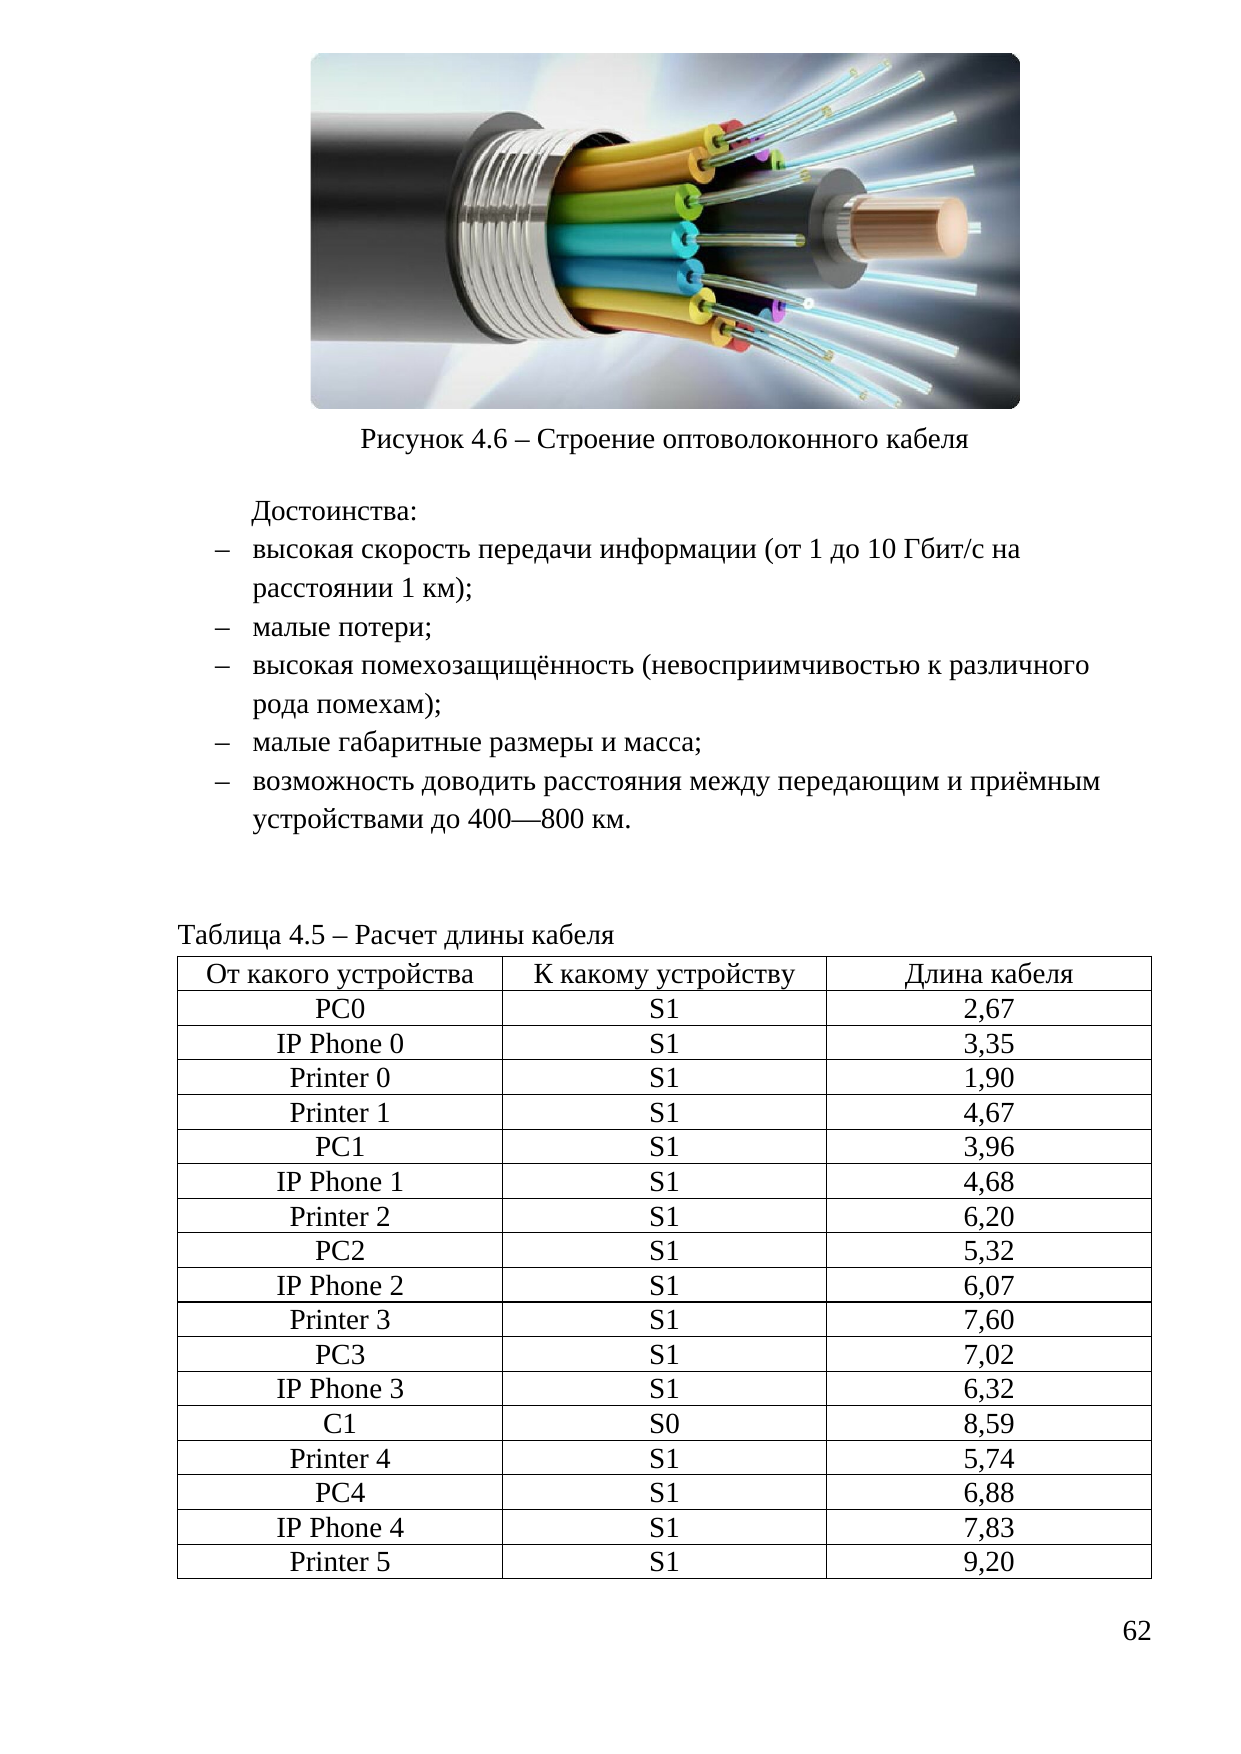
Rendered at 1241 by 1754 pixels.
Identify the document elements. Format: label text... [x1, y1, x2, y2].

table_cell S1 [503, 991, 826, 1025]
table_cell S1 [503, 1130, 826, 1163]
table_cell S1 [503, 1164, 826, 1198]
table_cell S1 [503, 1441, 826, 1474]
table_cell 3,96 [827, 1130, 1151, 1163]
table_cell Printer 0 [178, 1060, 502, 1094]
table_cell 4,67 [827, 1095, 1151, 1128]
table_header От какого устройства [178, 957, 502, 990]
table_cell S0 [503, 1406, 826, 1440]
list малые габаритные размеры и масса; [215, 724, 1152, 758]
table_cell 5,32 [827, 1233, 1151, 1267]
table_cell S1 [503, 1303, 826, 1336]
table_cell S1 [503, 1060, 826, 1094]
text Таблица 4.5 – Расчет длины кабеля [177, 917, 1152, 951]
table_cell S1 [503, 1545, 826, 1578]
table_header Длина кабеля [827, 957, 1151, 990]
table_cell 7,02 [827, 1337, 1151, 1371]
table_cell S1 [503, 1199, 826, 1232]
table_cell 6,32 [827, 1372, 1151, 1405]
table_cell S1 [503, 1268, 826, 1301]
table_cell IP Phone 1 [178, 1164, 502, 1198]
table_cell 9,20 [827, 1545, 1151, 1578]
list высокая скорость передачи информации (от 1 до 10 Гбит/с на расстоянии 1 км); [215, 532, 1152, 604]
table_cell IP Phone 2 [178, 1268, 502, 1301]
table_cell S1 [503, 1337, 826, 1371]
table_cell Printer 1 [178, 1095, 502, 1128]
table_cell 4,68 [827, 1164, 1151, 1198]
table_cell Printer 4 [178, 1441, 502, 1474]
table_header К какому устройству [503, 957, 826, 990]
table_cell 6,88 [827, 1475, 1151, 1509]
text Рисунок 4.6 – Строение оптоволоконного кабеля [177, 381, 1152, 456]
table_cell PC1 [178, 1130, 502, 1163]
list малые потери; [215, 609, 1152, 642]
table_cell S1 [503, 1026, 826, 1059]
table_cell S1 [503, 1372, 826, 1405]
text Достоинства: [177, 493, 1152, 527]
table_cell S1 [503, 1475, 826, 1509]
table_cell IP Phone 4 [178, 1510, 502, 1543]
picture [310, 53, 1020, 409]
table_cell S1 [503, 1233, 826, 1267]
table_cell 5,74 [827, 1441, 1151, 1474]
table_cell Printer 3 [178, 1303, 502, 1336]
table_cell PC3 [178, 1337, 502, 1371]
table_cell IP Phone 3 [178, 1372, 502, 1405]
table_cell PC0 [178, 991, 502, 1025]
table_cell 2,67 [827, 991, 1151, 1025]
table_cell 3,35 [827, 1026, 1151, 1059]
table_cell 6,07 [827, 1268, 1151, 1301]
table_cell PC4 [178, 1475, 502, 1509]
table_cell 8,59 [827, 1406, 1151, 1440]
table_cell Printer 2 [178, 1199, 502, 1232]
table_cell 7,83 [827, 1510, 1151, 1543]
table_cell 1,90 [827, 1060, 1151, 1094]
table_cell S1 [503, 1095, 826, 1128]
table_cell С1 [178, 1406, 502, 1440]
table_cell IP Phone 0 [178, 1026, 502, 1059]
list возможность доводить расстояния между передающим и приёмным устройствами до 400—800 км. [215, 763, 1152, 835]
table_cell 7,60 [827, 1303, 1151, 1336]
table_cell PC2 [178, 1233, 502, 1267]
table_cell Printer 5 [178, 1545, 502, 1578]
list высокая помехозащищённость (невосприимчивостью к различного рода помехам); [215, 647, 1152, 719]
table_cell 6,20 [827, 1199, 1151, 1232]
table_cell S1 [503, 1510, 826, 1543]
